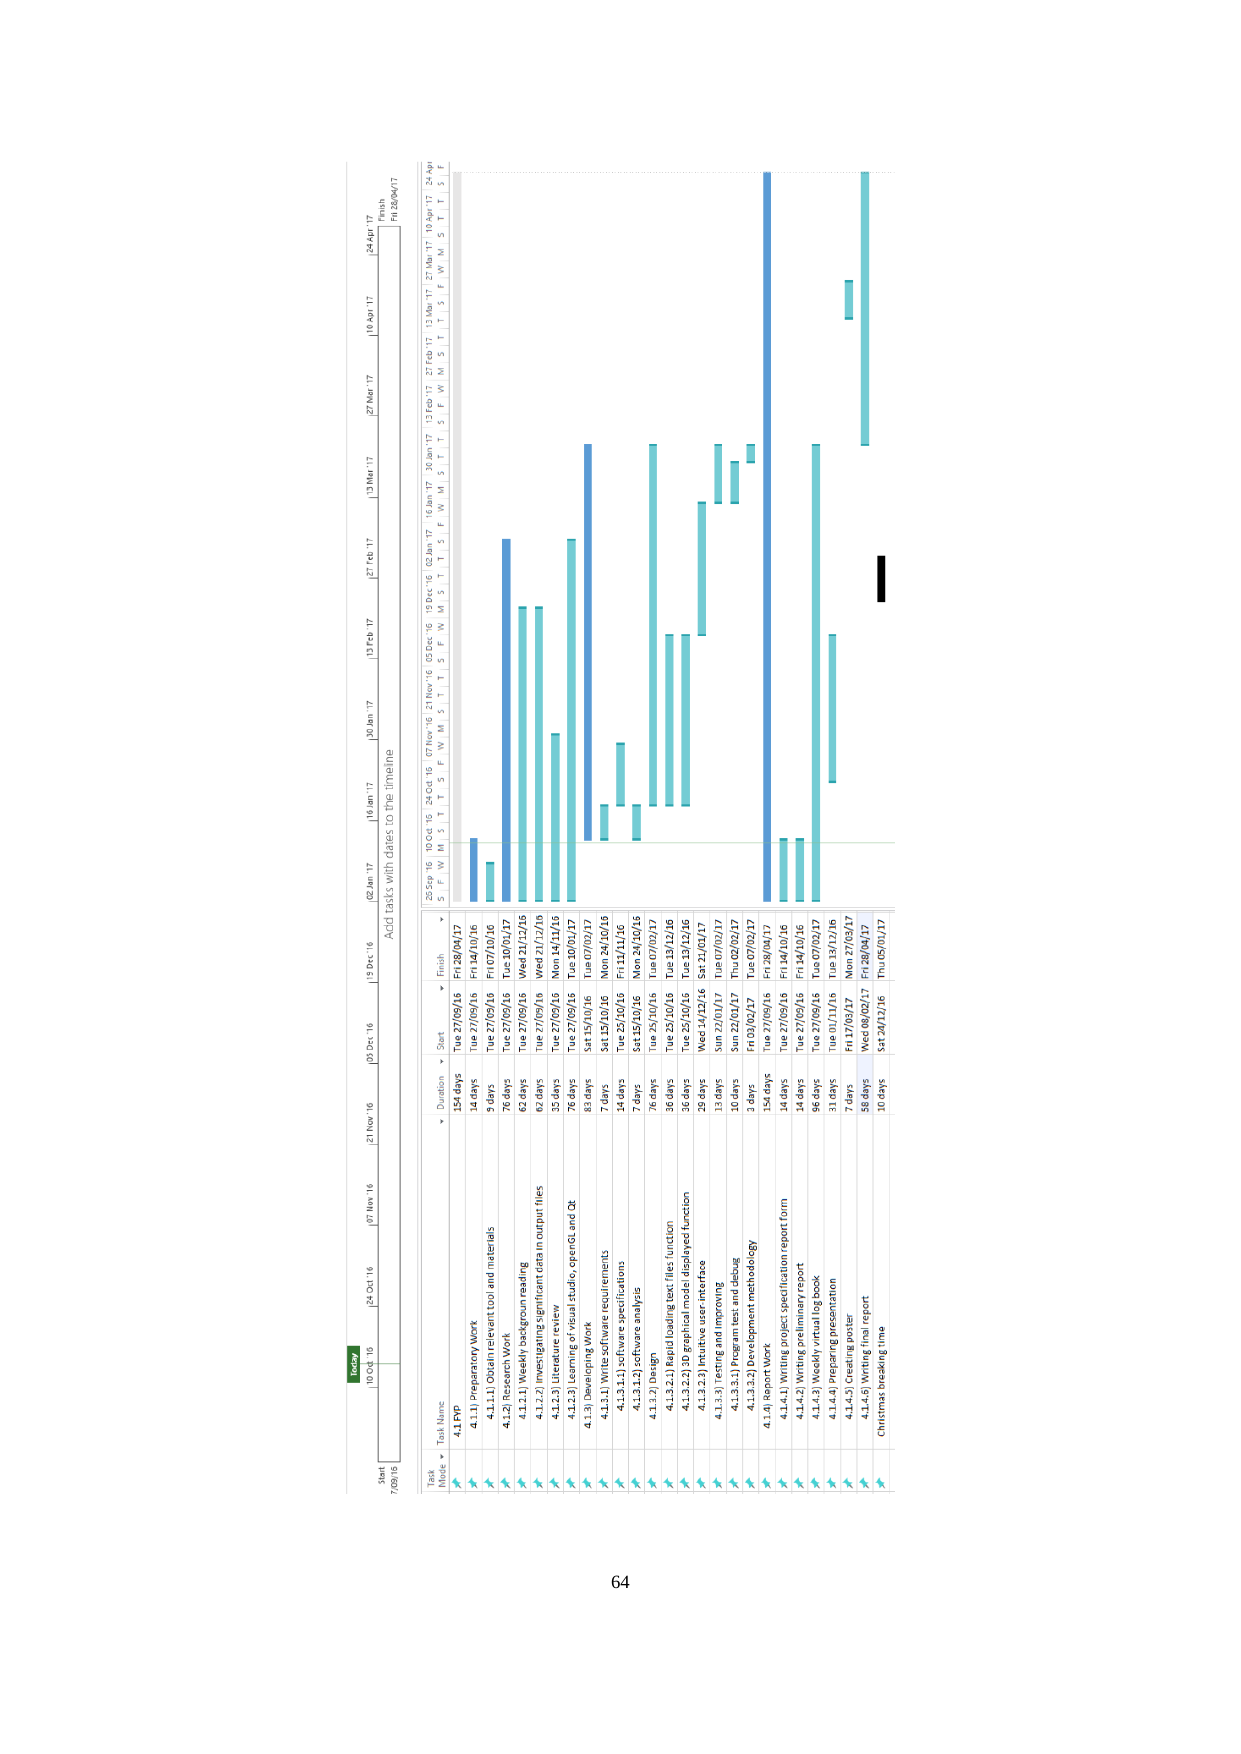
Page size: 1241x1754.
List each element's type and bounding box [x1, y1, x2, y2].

picture [346, 163, 895, 1493]
